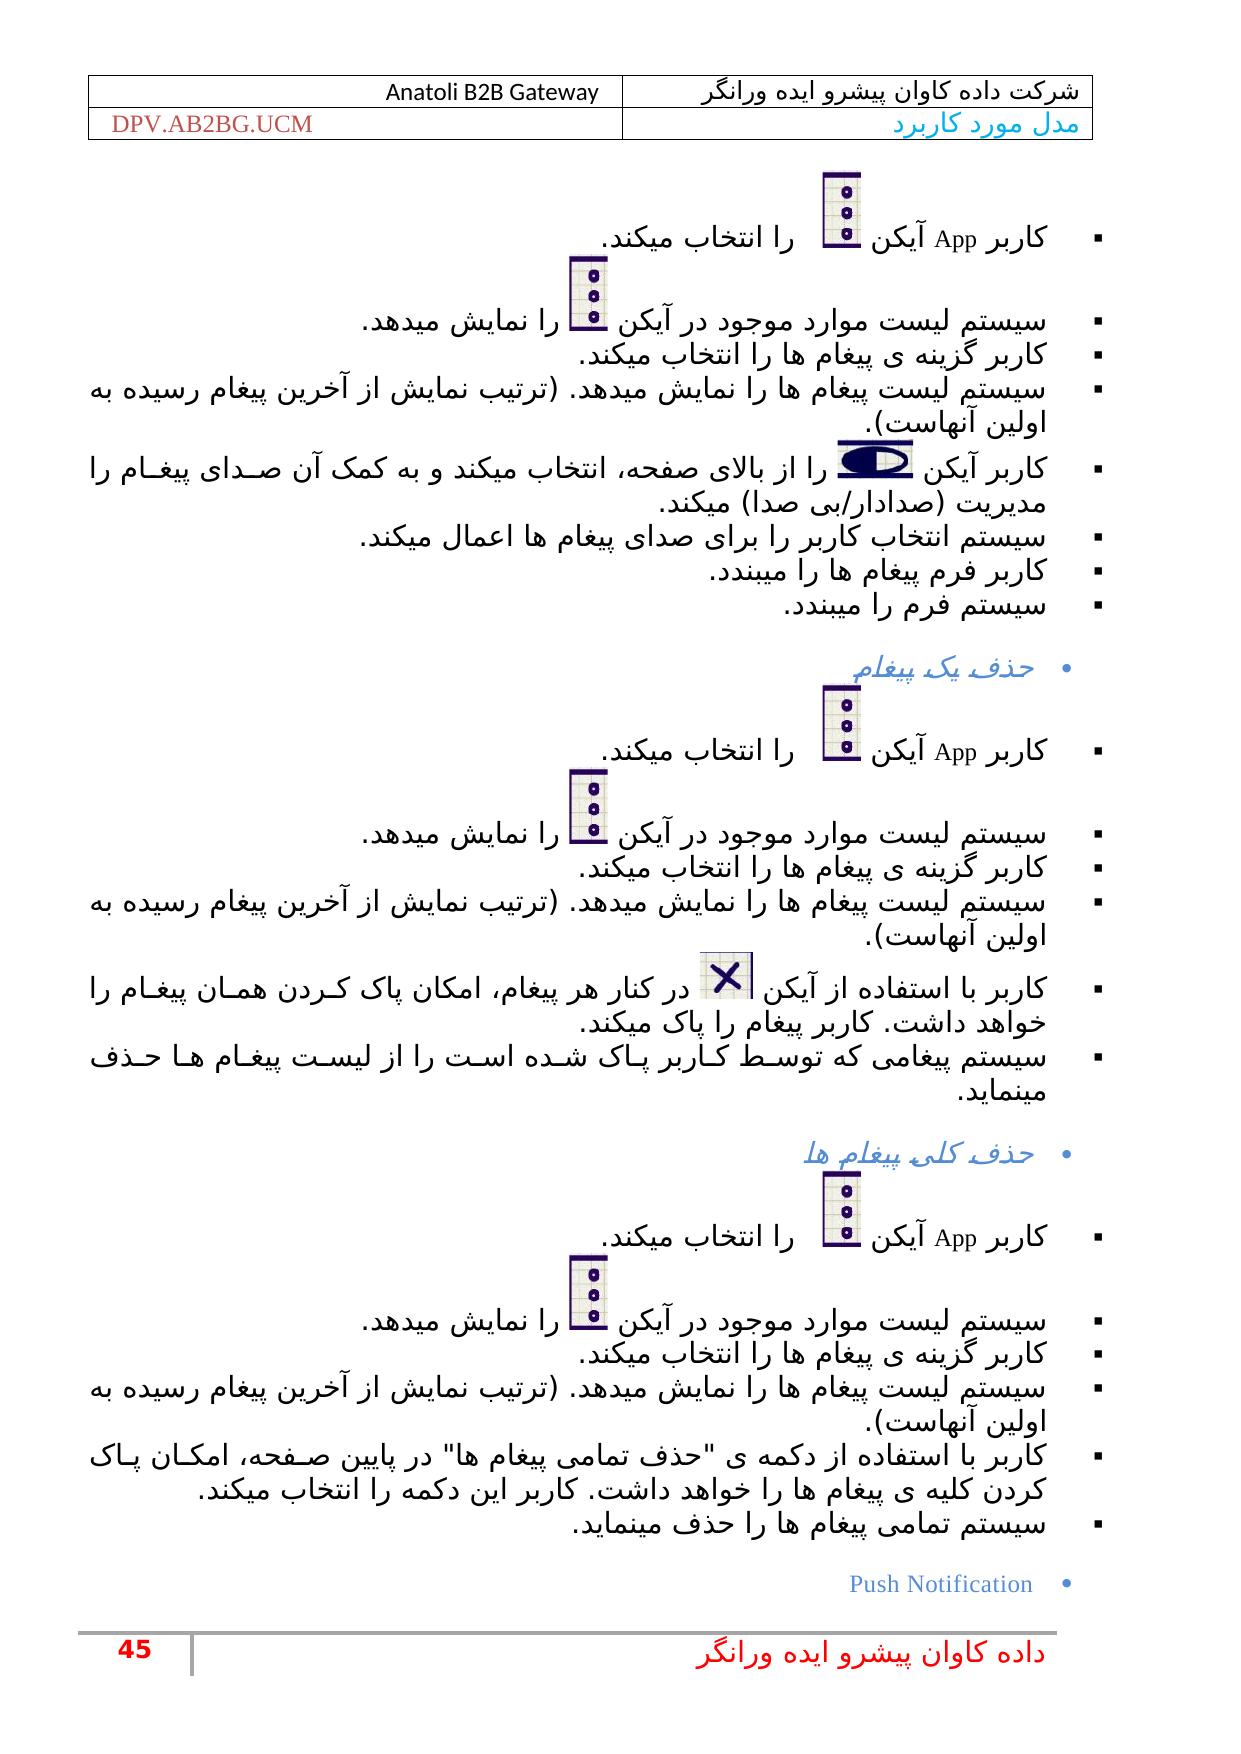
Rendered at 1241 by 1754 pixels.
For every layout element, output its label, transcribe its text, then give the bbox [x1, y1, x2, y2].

list سیستم لیست پیغام ها را نمایش میدهد. (ترتیب نمایش از آخرین پیغام رسیده به اولین آنهاست). [89, 885, 1092, 953]
list سیستم پیغامی که توسط کاربر پاک شده است را از لیست پیغام ها حذف مینماید. [89, 1039, 1092, 1107]
picture [569, 1253, 608, 1330]
list كاربر App آیکن را انتخاب میکند. [89, 1170, 1092, 1253]
list سیستم لیست پیغام ها را نمایش میدهد. (ترتیب نمایش از آخرین پیغام رسیده به اولین آنهاست). [89, 372, 1092, 439]
picture [569, 767, 608, 844]
picture [822, 1170, 861, 1247]
list سیستم لیست موارد موجود در آیکن را نمایش میدهد. [89, 1253, 1092, 1337]
list سیستم لیست موارد موجود در آیکن را نمایش میدهد. [89, 767, 1092, 851]
list کاربر گزینه ی پیغام ها را انتخاب میکند. [89, 338, 1092, 372]
list سیستم انتخاب کاربر را برای صدای پیغام ها اعمال میکند. [89, 519, 1092, 553]
list کاربر با استفاده از دکمه ی "حذف تمامی پیغام ها" در پایین صفحه، امکان پاک کردن کلیه ی پیغام ها را خواهد داشت. کاربر این دکمه را انتخاب میکند. [89, 1439, 1092, 1507]
list کاربر فرم پیغام ها را میبندد. [89, 553, 1092, 587]
picture [699, 952, 753, 999]
list کاربر گزینه ی پیغام ها را انتخاب میکند. [89, 1337, 1092, 1371]
subtitle حذف یک پیغام [89, 650, 1063, 684]
list کاربر گزینه ی پیغام ها را انتخاب میکند. [89, 851, 1092, 885]
list کاربر آیکن را از بالای صفحه، انتخاب میکند و به کمک آن صدای پیغام را مدیریت (صدادار/بی صدا) میکند. [89, 439, 1092, 519]
picture [822, 170, 861, 248]
picture [822, 683, 861, 761]
list سیستم تمامی پیغام ها را حذف مینماید. [89, 1507, 1092, 1541]
subtitle Push Notification [89, 1569, 1063, 1598]
list كاربر App آیکن را انتخاب میکند. [89, 171, 1092, 254]
list كاربر App آیکن را انتخاب میکند. [89, 684, 1092, 767]
picture [837, 439, 914, 479]
list سیستم لیست پیغام ها را نمایش میدهد. (ترتیب نمایش از آخرین پیغام رسیده به اولین آنهاست). [89, 1371, 1092, 1439]
list کاربر با استفاده از آیکن در کنار هر پیغام، امکان پاک کردن همان پیغام را خواهد داشت. کاربر پیغام را پاک میکند. [89, 953, 1092, 1039]
subtitle حذف کلی پیغام ها [89, 1136, 1063, 1170]
list سیستم فرم را میبندد. [89, 587, 1092, 621]
list سیستم لیست موارد موجود در آیکن را نمایش میدهد. [89, 254, 1092, 338]
picture [569, 254, 608, 331]
